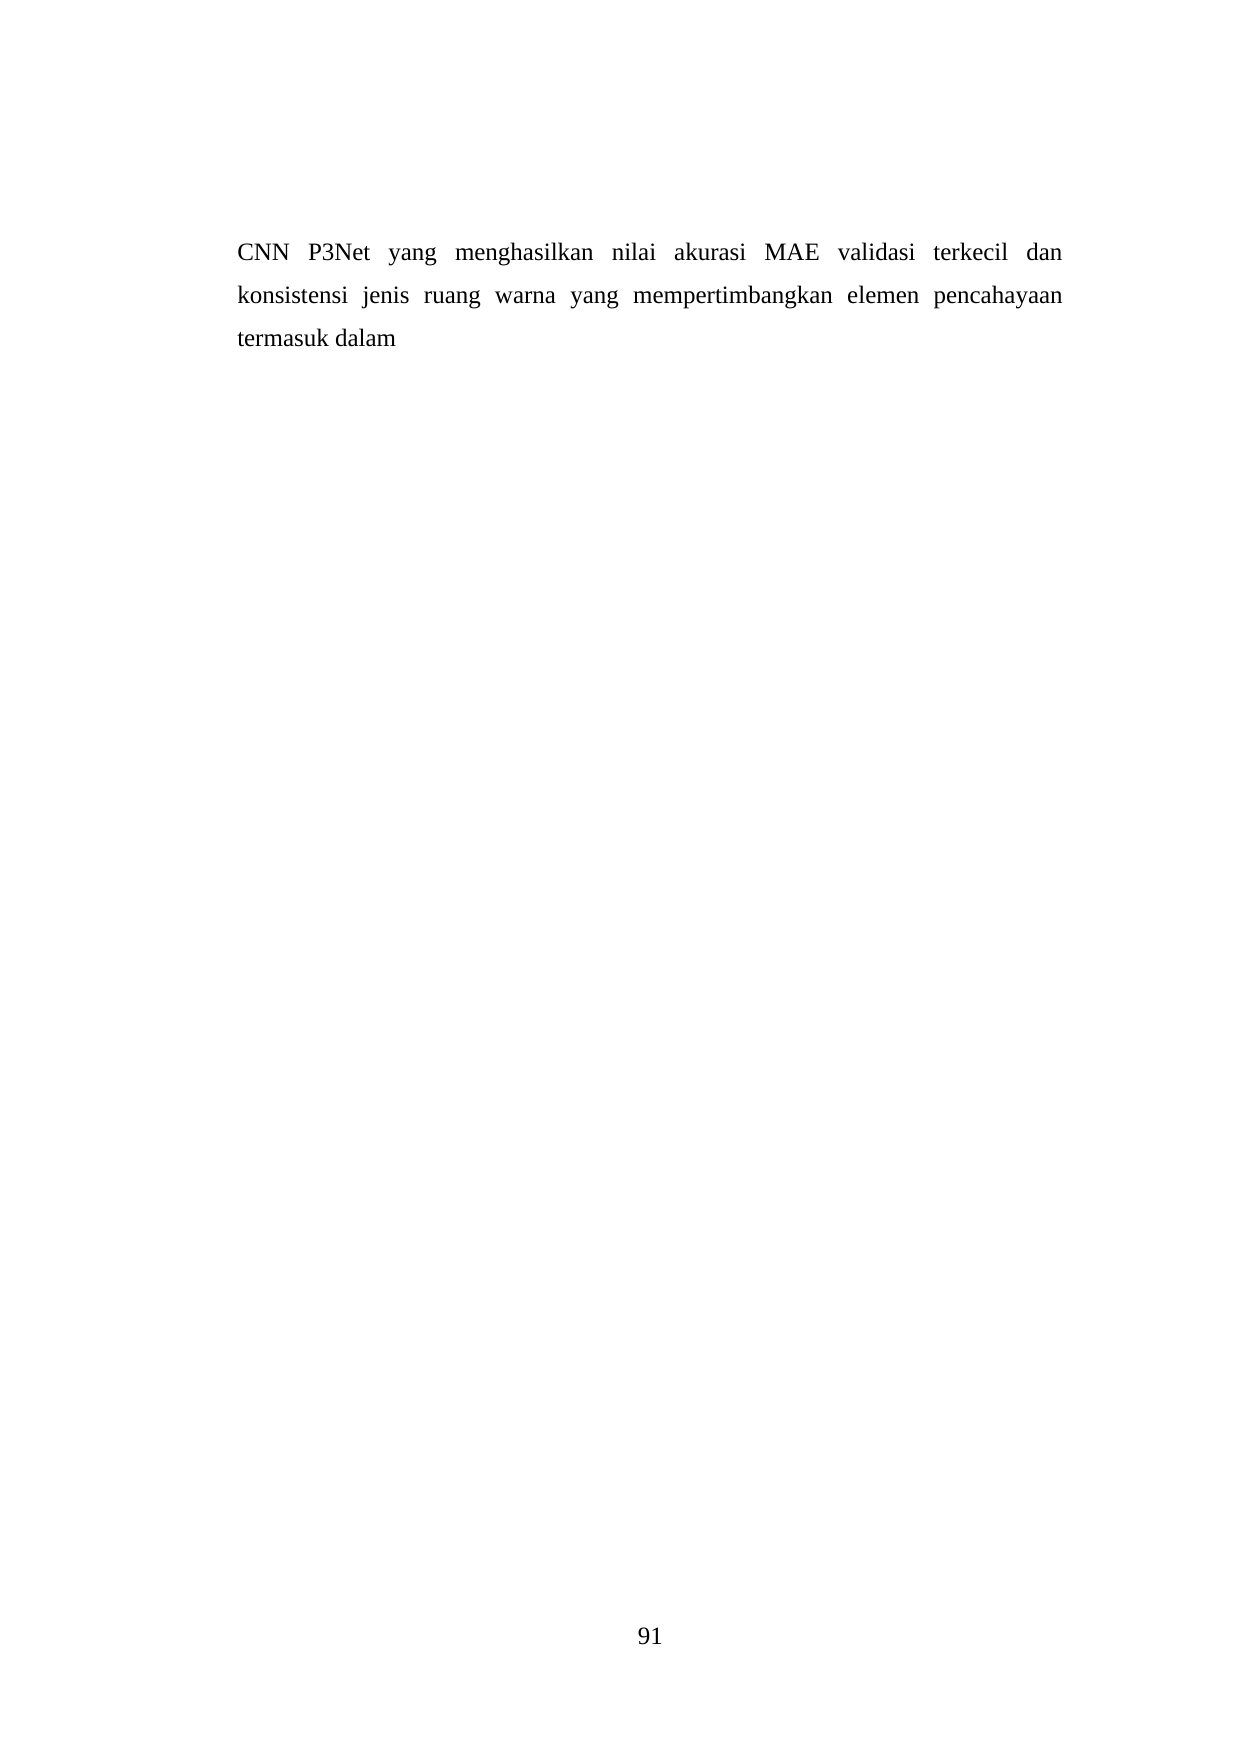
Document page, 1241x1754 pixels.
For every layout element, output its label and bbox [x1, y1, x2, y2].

text [237, 237, 1063, 352]
